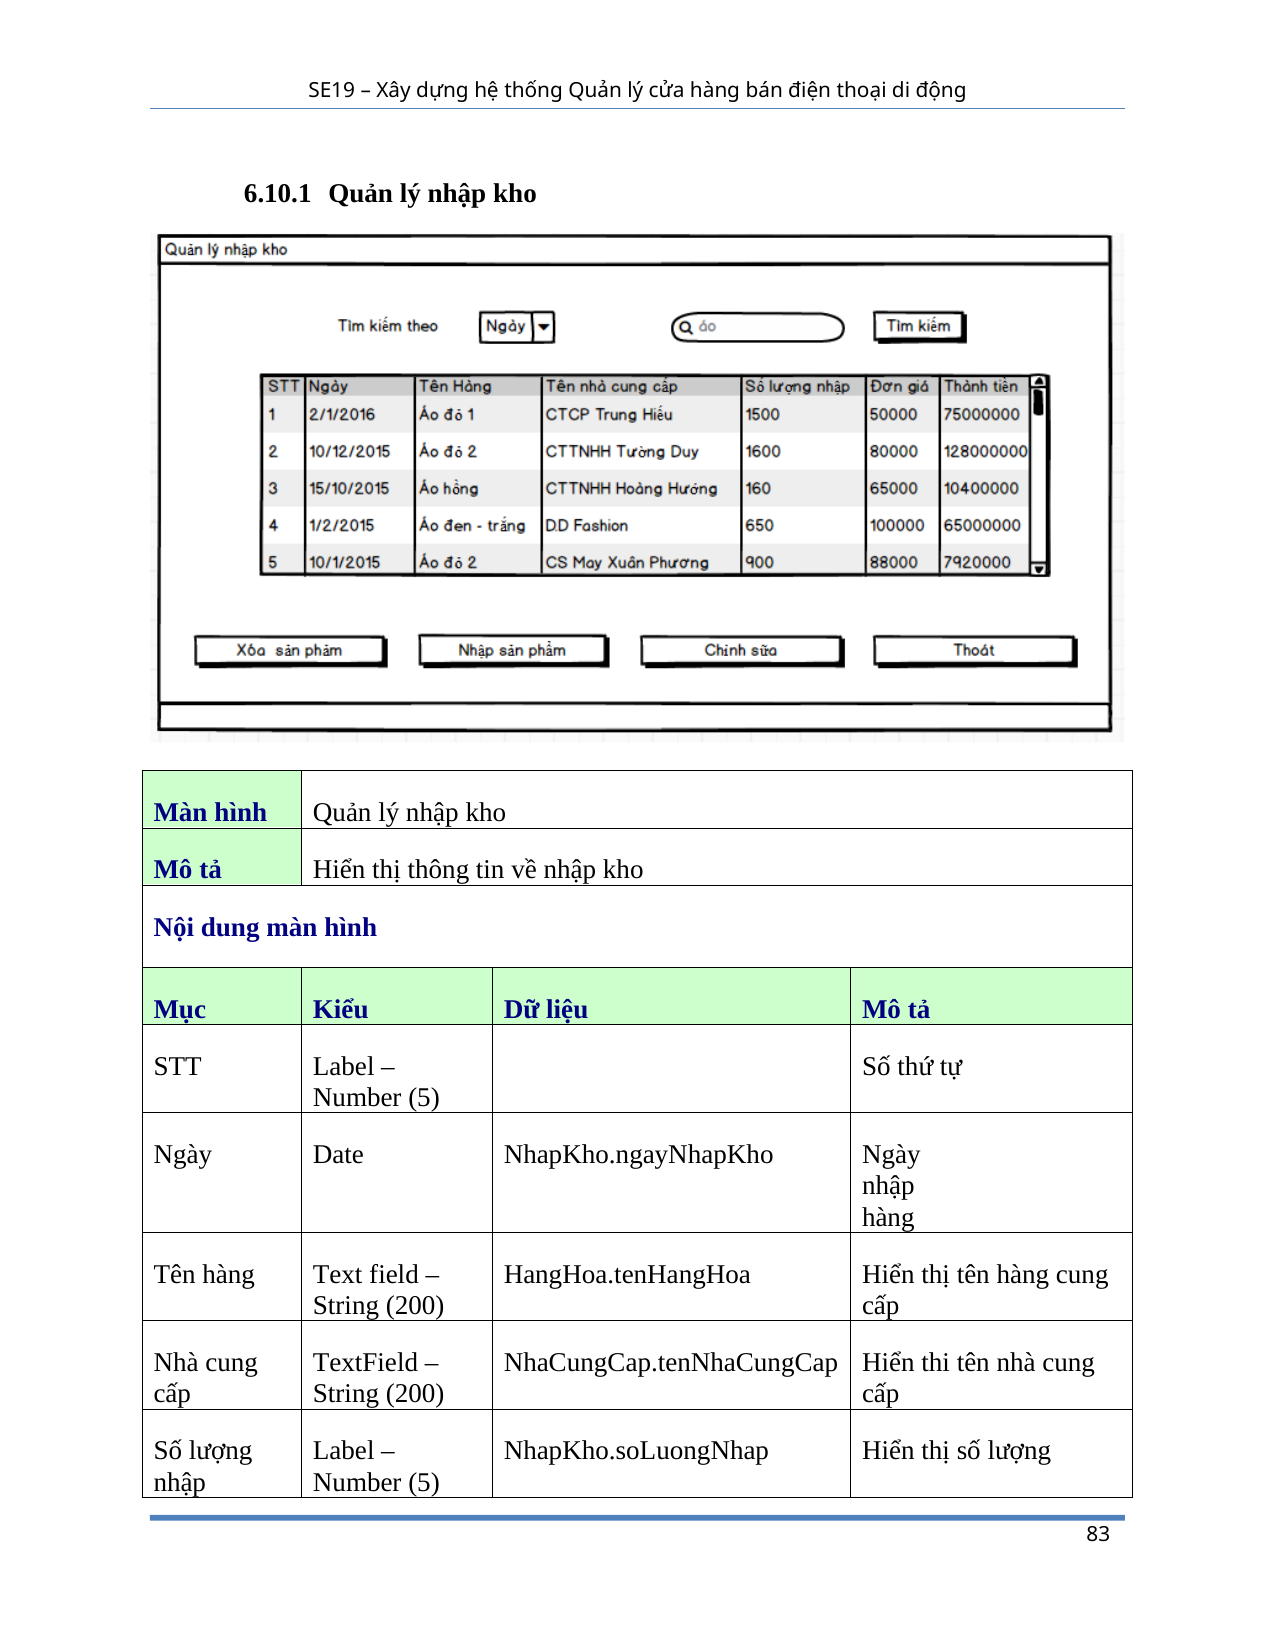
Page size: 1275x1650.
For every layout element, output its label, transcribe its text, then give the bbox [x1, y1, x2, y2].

table_header Quản lý nhập kho [302, 771, 1132, 827]
table_cell Hiển thị thông tin về nhập kho [302, 829, 1132, 884]
table_cell Mô tả [851, 968, 1132, 1024]
table_cell NhapKho.soLuongNhap [493, 1410, 850, 1497]
table_cell Số thứ tự [851, 1025, 1132, 1112]
table_cell Nhà cung cấp [143, 1321, 301, 1408]
table_cell Hiển thị tên hàng cung cấp [851, 1233, 1132, 1320]
table_cell Label – Number (5) [302, 1025, 492, 1112]
table_cell Nội dung màn hình [143, 886, 1132, 967]
table_cell Label – Number (5) [302, 1410, 492, 1497]
picture [150, 233, 1125, 746]
table_cell Hiển thị số lượng [851, 1410, 1132, 1497]
table_cell STT [143, 1025, 301, 1112]
table_cell Tên hàng [143, 1233, 301, 1320]
subtitle Quản lý nhập kho [244, 178, 1125, 209]
table_cell NhaCungCap.tenNhaCungCap [493, 1321, 850, 1408]
table_cell Mục [143, 968, 301, 1024]
table_header Màn hình [143, 771, 301, 827]
table_cell TextField – String (200) [302, 1321, 492, 1408]
table_cell Dữ liệu [493, 968, 850, 1024]
table_cell Ngày nhập hàng [851, 1113, 1132, 1232]
table_cell Text field – String (200) [302, 1233, 492, 1320]
table_cell Mô tả [143, 829, 301, 884]
table_cell HangHoa.tenHangHoa [493, 1233, 850, 1320]
table_cell NhapKho.ngayNhapKho [493, 1113, 850, 1232]
table_cell Ngày [143, 1113, 301, 1232]
table_cell Kiểu [302, 968, 492, 1024]
table_cell Date [302, 1113, 492, 1232]
table_cell [493, 1025, 850, 1112]
table_cell Hiển thi tên nhà cung cấp [851, 1321, 1132, 1408]
table_cell Số lượng nhập [143, 1410, 301, 1497]
